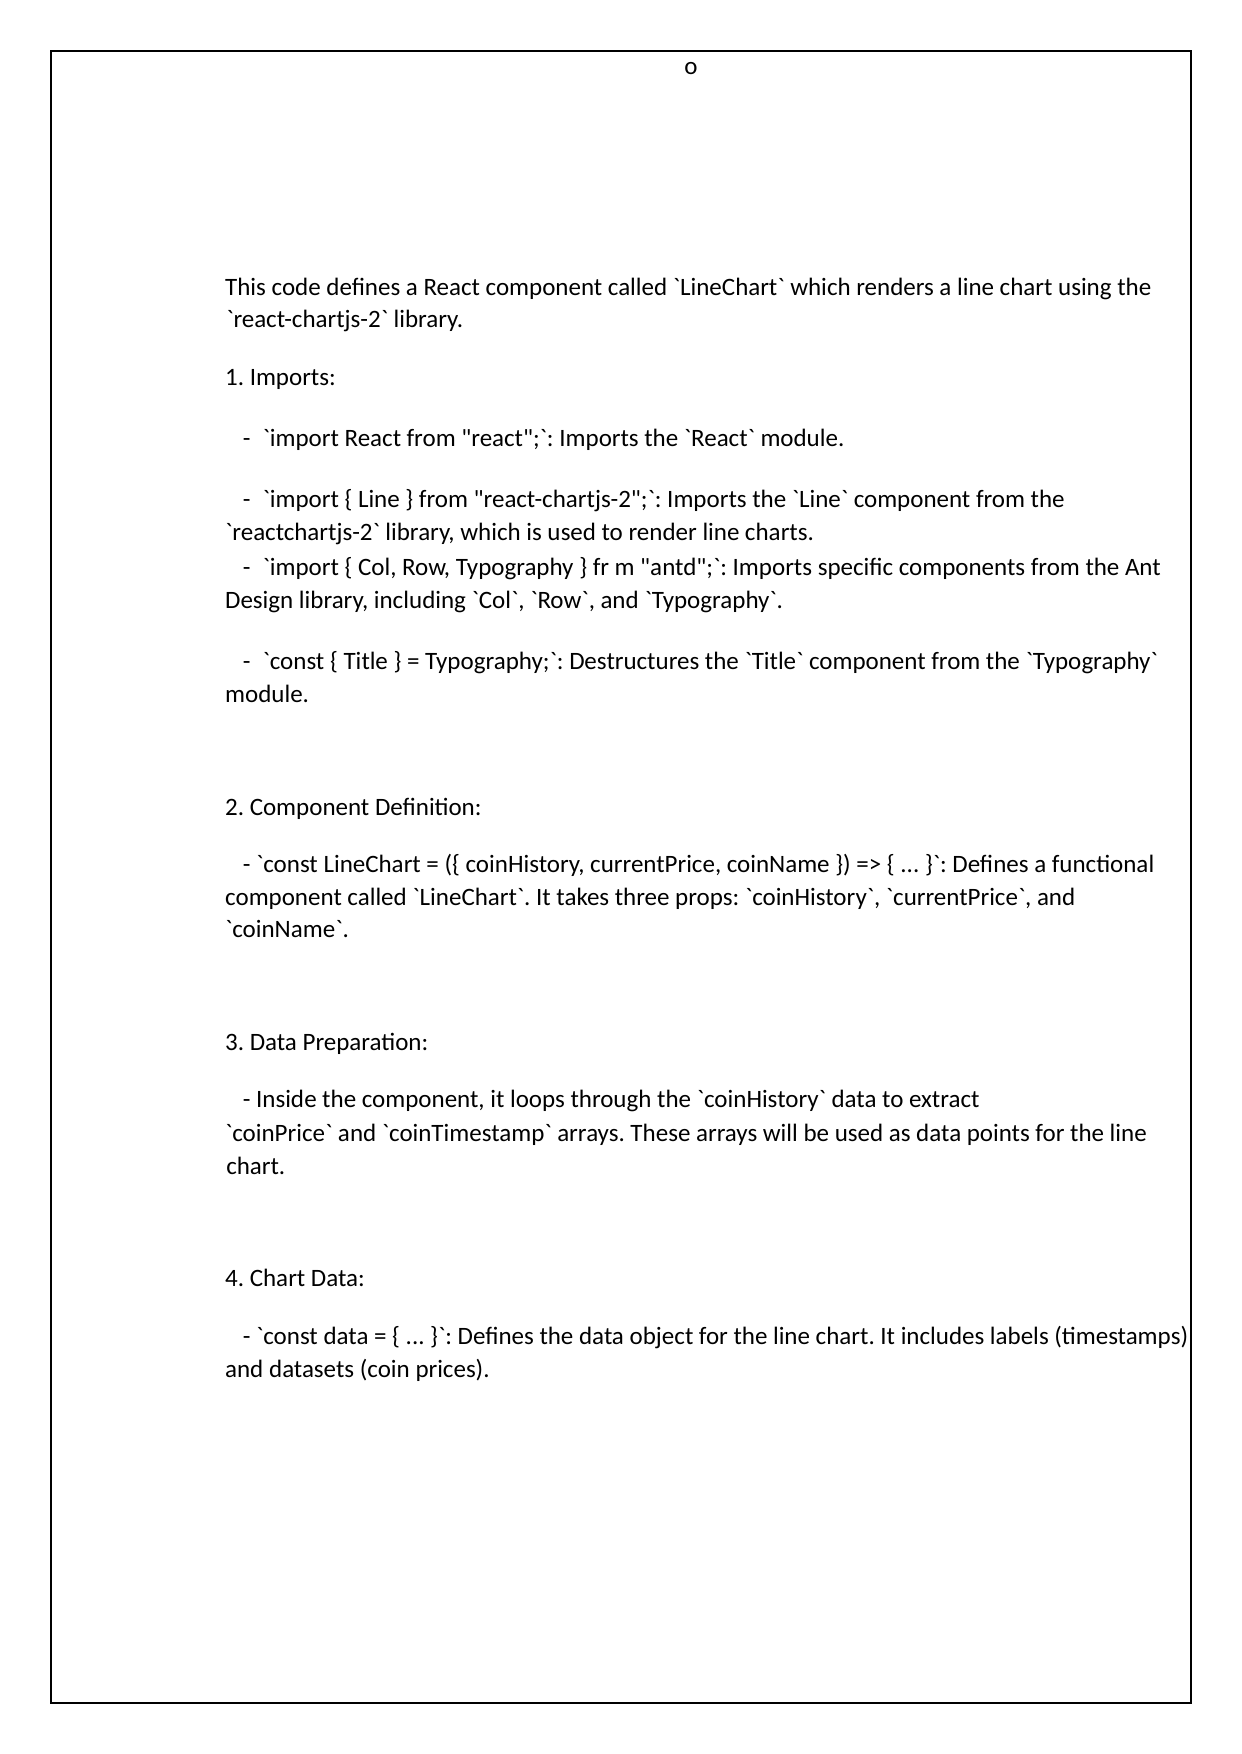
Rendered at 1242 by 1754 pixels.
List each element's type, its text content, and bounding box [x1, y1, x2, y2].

list `import { Col, Row, Typography } fr m "antd";`: Imports specific components from the Ant Design library, including `Col`, `Row`, and `Typography`. [225, 551, 1191, 614]
text This code defines a React component called `LineChart` which renders a line chart using the `react-chartjs-2` library. [225, 271, 1191, 334]
text - `const data = { ... }`: Defines the data object for the line chart. It includes labels (timestamps) and datasets (coin prices). [225, 1320, 1191, 1383]
text - Inside the component, it loops through the `coinHistory` data to extract [243, 1083, 1191, 1114]
list `import React from "react";`: Imports the `React` module. [225, 422, 1191, 453]
list `const { Title } = Typography;`: Destructures the `Title` component from the `Typography` module. [225, 645, 1191, 708]
text 1. Imports: [225, 361, 1191, 391]
text 3. Data Preparation: [225, 1026, 1191, 1056]
text - `const LineChart = ({ coinHistory, currentPrice, coinName }) => { ... }`: Defines a functional component called `LineChart`. It takes three props: `coinHistory`, `currentPrice`, and `coinName`. [225, 848, 1191, 944]
text 4. Chart Data: [225, 1263, 1191, 1293]
list `import { Line } from "react-chartjs-2";`: Imports the `Line` component from the `reactchartjs-2` library, which is used to render line charts. [225, 483, 1191, 547]
text 2. Component Definition: [225, 791, 1191, 821]
text `coinPrice` and `coinTimestamp` arrays. These arrays will be used as data points for the line chart. [225, 1117, 1191, 1181]
